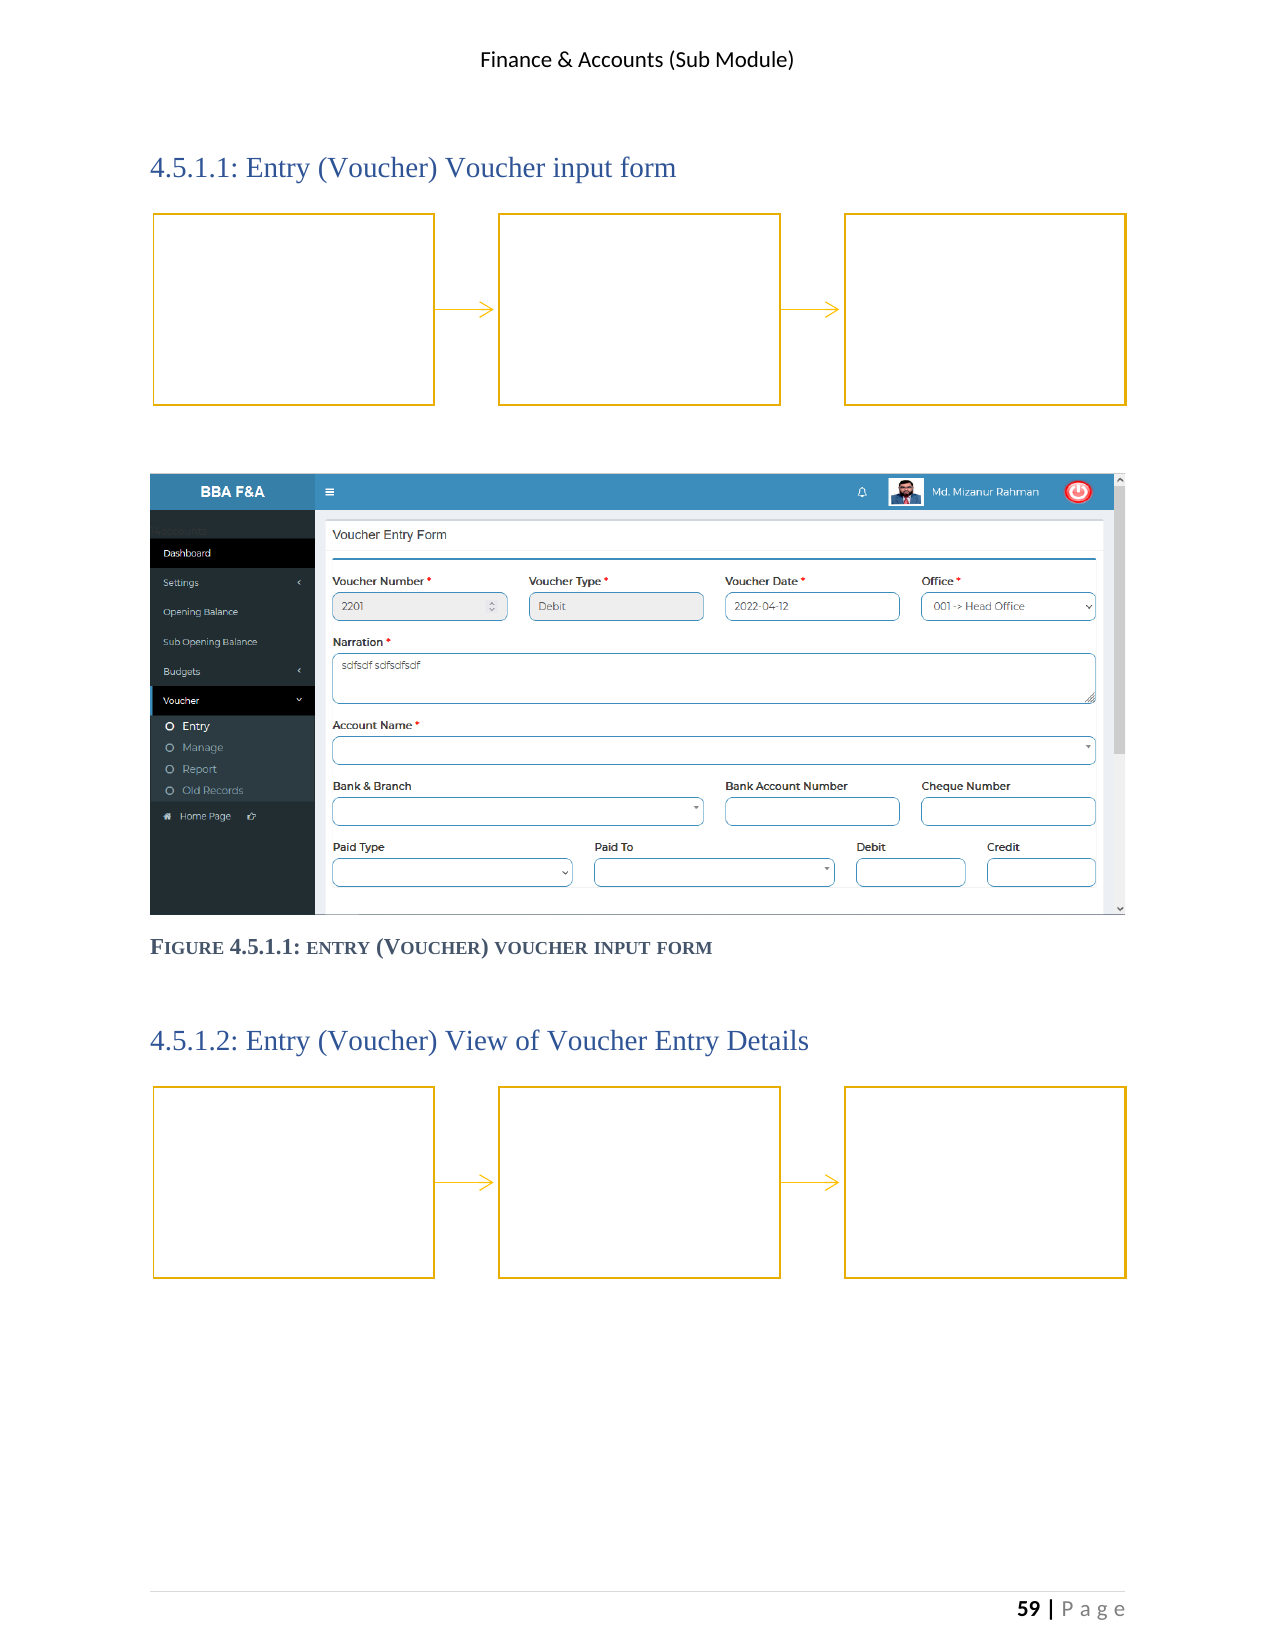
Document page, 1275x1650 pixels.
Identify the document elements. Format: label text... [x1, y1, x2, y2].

subtitle 4.5.1.2: Entry (Voucher) View of Voucher Entry Details [150, 1023, 1125, 1057]
text Figure 4.5.1.1: entry (Voucher) voucher input form [150, 933, 1125, 959]
picture [150, 473, 1125, 915]
subtitle 4.5.1.1: Entry (Voucher) Voucher input form [150, 150, 1125, 183]
